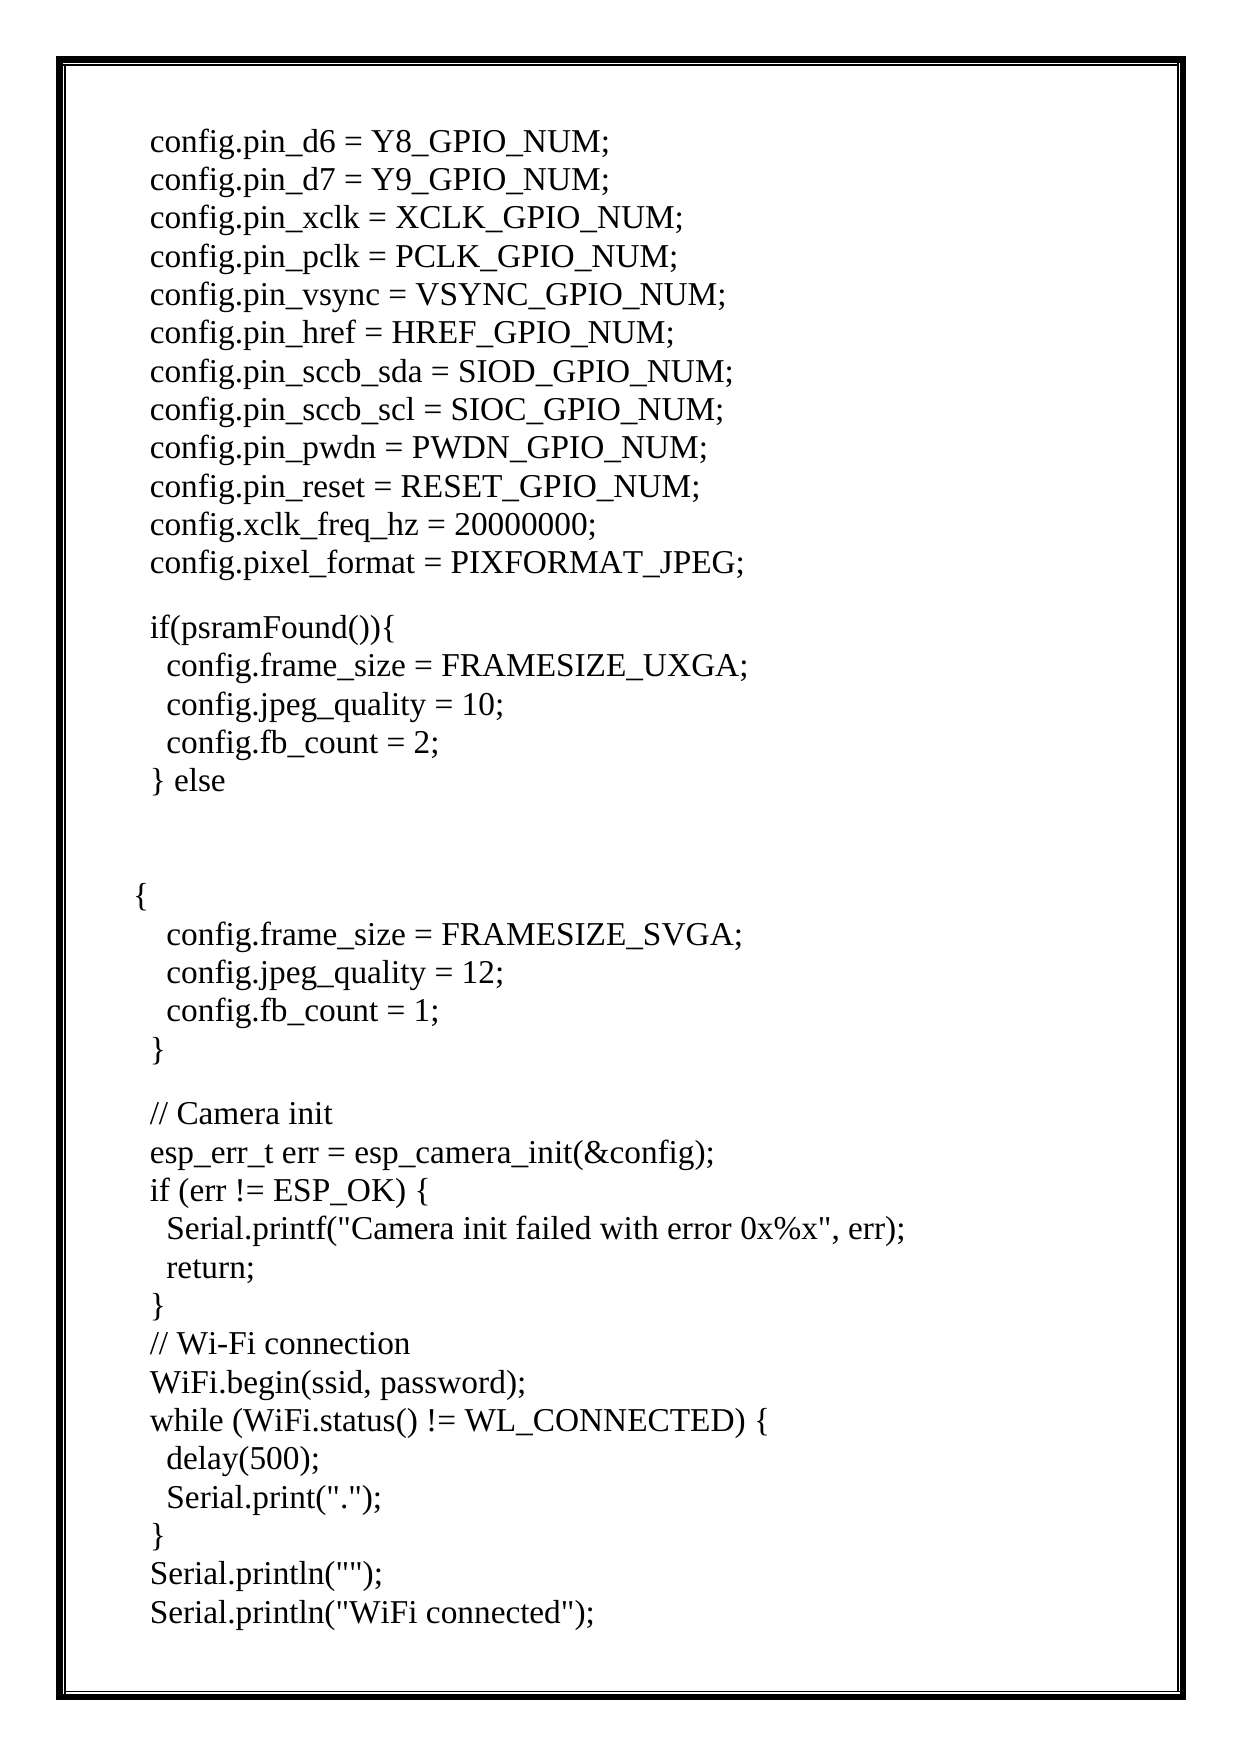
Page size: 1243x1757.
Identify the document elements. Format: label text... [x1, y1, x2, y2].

text config.pin_reset = RESET_GPIO_NUM; [133, 466, 1110, 504]
text config.fb_count = 1; [133, 991, 1110, 1029]
text } [133, 1285, 1110, 1323]
text { [133, 876, 1110, 914]
text config.pin_href = HREF_GPIO_NUM; [133, 312, 1110, 351]
text delay(500); [133, 1438, 1110, 1477]
text config.jpeg_quality = 12; [133, 952, 1110, 991]
text config.pin_d6 = Y8_GPIO_NUM; [133, 121, 1110, 159]
text config.pin_vsync = VSYNC_GPIO_NUM; [133, 274, 1110, 312]
text config.pin_d7 = Y9_GPIO_NUM; [133, 159, 1110, 197]
text } [133, 1515, 1110, 1553]
text config.pin_pwdn = PWDN_GPIO_NUM; [133, 427, 1110, 466]
text config.pixel_format = PIXFORMAT_JPEG; [133, 542, 1110, 581]
text config.xclk_freq_hz = 20000000; [133, 504, 1110, 542]
text } [133, 1029, 1110, 1067]
text if(psramFound()){ [133, 607, 1110, 646]
text Serial.println("WiFi connected"); [133, 1592, 1110, 1630]
text WiFi.begin(ssid, password); [133, 1362, 1110, 1400]
text } else [133, 761, 1110, 799]
text Serial.println(""); [133, 1553, 1110, 1592]
text Serial.printf("Camera init failed with error 0x%x", err); [133, 1208, 1110, 1247]
text config.jpeg_quality = 10; [133, 684, 1110, 722]
text if (err != ESP_OK) { [133, 1170, 1110, 1208]
text return; [133, 1247, 1110, 1285]
text Serial.print("."); [133, 1477, 1110, 1515]
text config.pin_sccb_sda = SIOD_GPIO_NUM; [133, 351, 1110, 389]
text while (WiFi.status() != WL_CONNECTED) { [133, 1400, 1110, 1438]
text config.fb_count = 2; [133, 722, 1110, 761]
text config.pin_pclk = PCLK_GPIO_NUM; [133, 236, 1110, 274]
text // Camera init [133, 1093, 1110, 1132]
text config.pin_sccb_scl = SIOC_GPIO_NUM; [133, 389, 1110, 427]
text config.pin_xclk = XCLK_GPIO_NUM; [133, 197, 1110, 236]
text esp_err_t err = esp_camera_init(&config); [133, 1132, 1110, 1170]
text // Wi-Fi connection [133, 1323, 1110, 1362]
text config.frame_size = FRAMESIZE_UXGA; [133, 646, 1110, 684]
text config.frame_size = FRAMESIZE_SVGA; [133, 914, 1110, 952]
